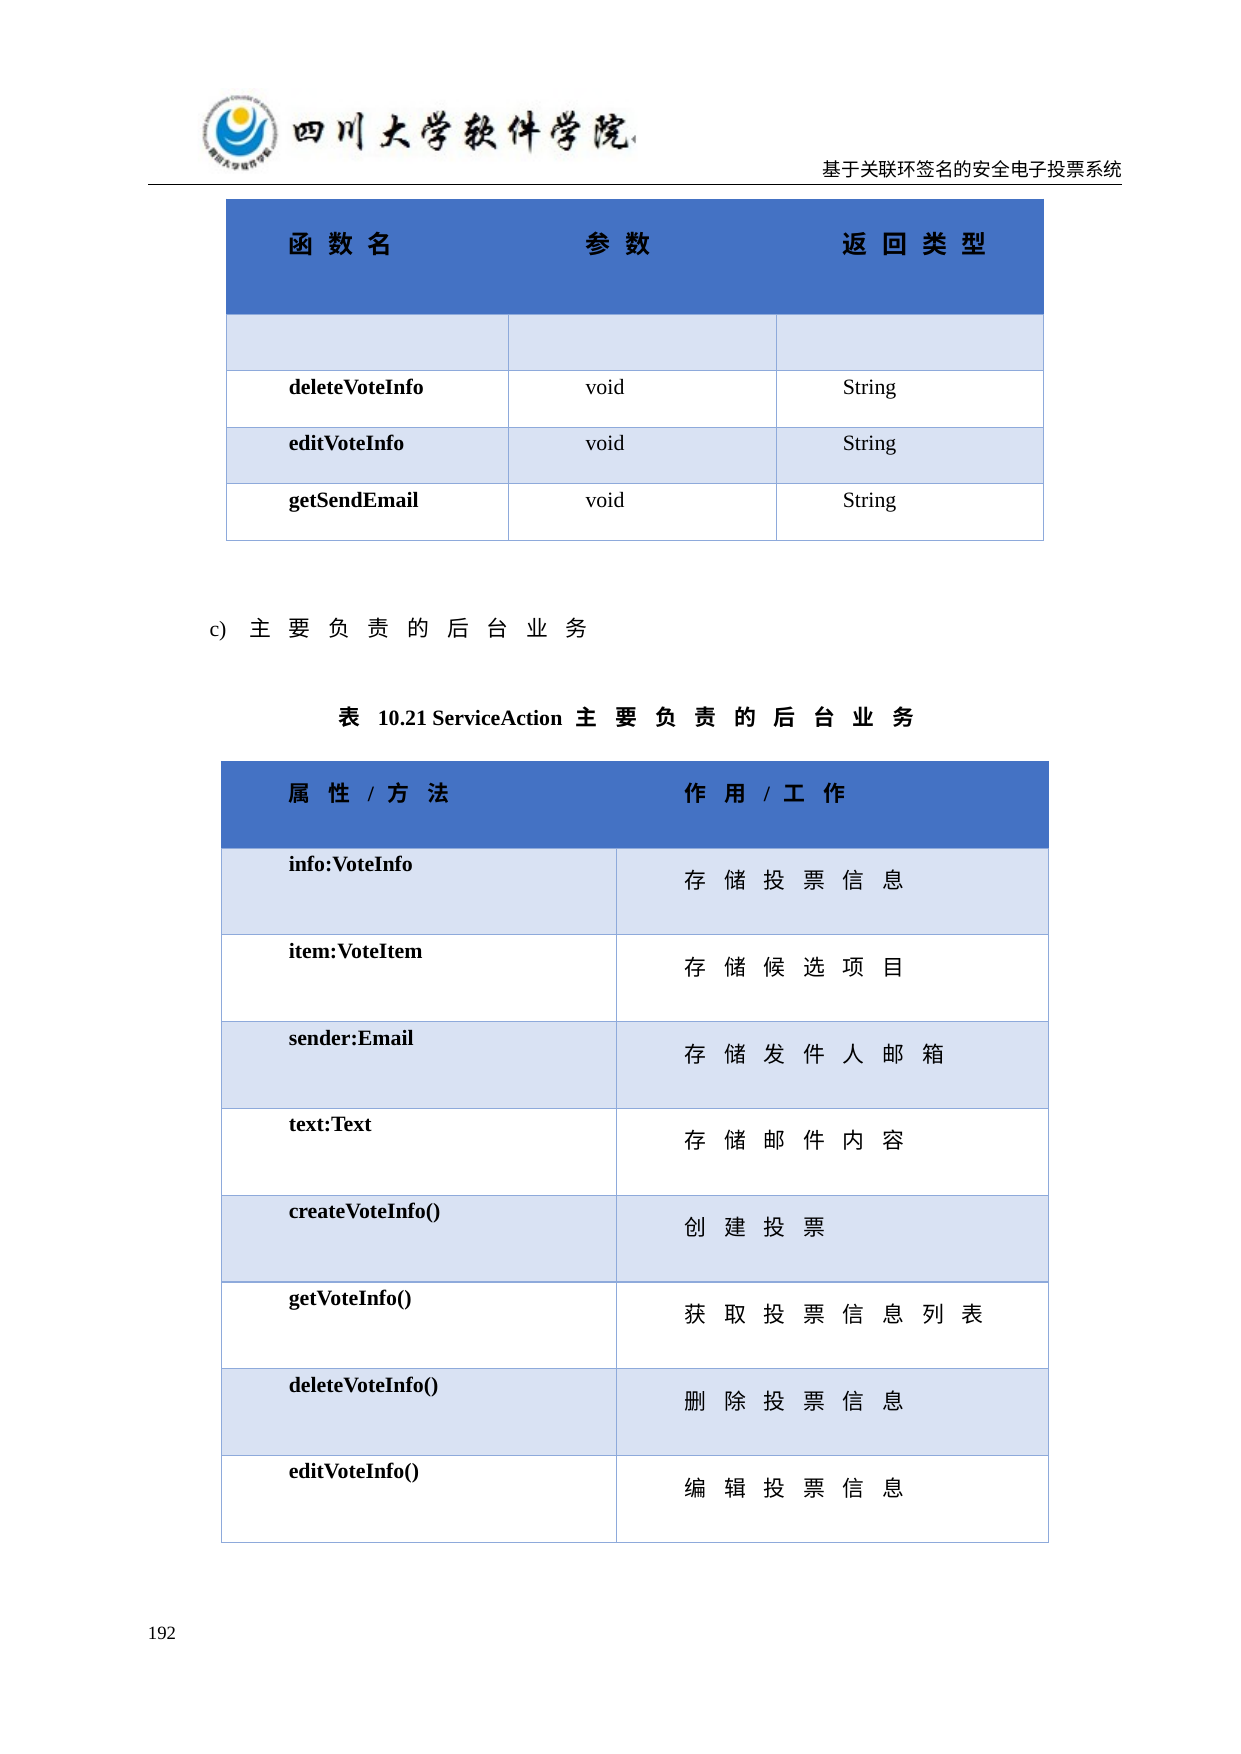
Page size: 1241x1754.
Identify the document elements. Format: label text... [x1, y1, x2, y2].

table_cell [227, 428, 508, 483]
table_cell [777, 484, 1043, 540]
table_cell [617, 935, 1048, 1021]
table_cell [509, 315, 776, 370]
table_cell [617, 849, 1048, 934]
text 表10.21 ServiceAction主要负责的后台业务 [150, 685, 1120, 746]
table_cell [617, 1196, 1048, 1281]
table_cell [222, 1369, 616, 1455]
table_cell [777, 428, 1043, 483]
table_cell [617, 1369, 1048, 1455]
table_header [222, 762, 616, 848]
list 主要负责的后台业务 [200, 596, 1120, 657]
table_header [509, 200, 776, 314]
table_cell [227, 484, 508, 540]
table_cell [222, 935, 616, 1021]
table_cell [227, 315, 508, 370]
picture [197, 88, 639, 177]
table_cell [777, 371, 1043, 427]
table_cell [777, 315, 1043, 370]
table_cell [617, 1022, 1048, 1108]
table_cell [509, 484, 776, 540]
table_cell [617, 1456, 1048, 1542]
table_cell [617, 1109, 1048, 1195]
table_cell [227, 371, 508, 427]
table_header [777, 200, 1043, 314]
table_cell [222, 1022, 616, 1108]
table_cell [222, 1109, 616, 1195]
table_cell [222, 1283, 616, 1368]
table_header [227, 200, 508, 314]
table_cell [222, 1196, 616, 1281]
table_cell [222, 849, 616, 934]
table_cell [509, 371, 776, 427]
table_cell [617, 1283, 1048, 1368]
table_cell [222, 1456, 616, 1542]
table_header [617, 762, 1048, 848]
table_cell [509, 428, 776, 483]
